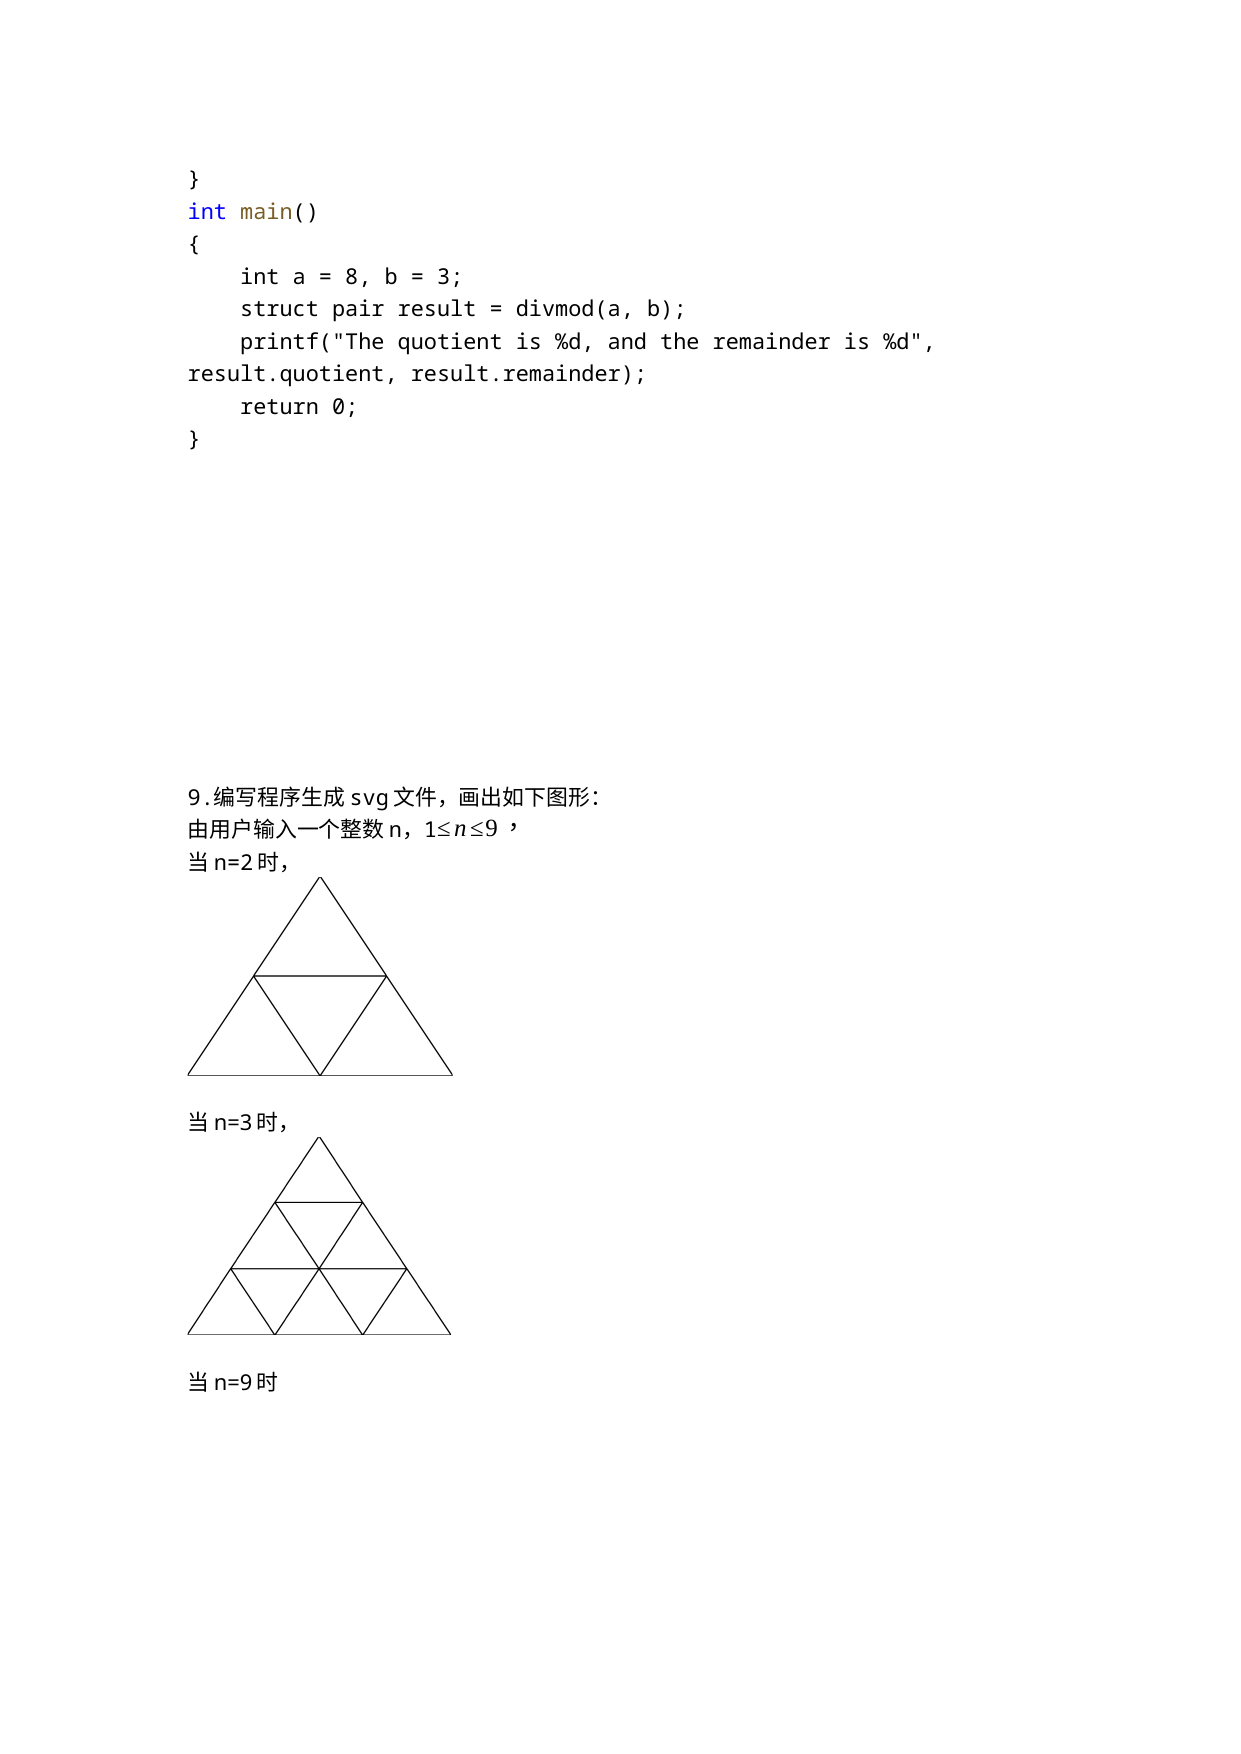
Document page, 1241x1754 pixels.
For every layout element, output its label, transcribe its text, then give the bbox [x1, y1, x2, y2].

text 当n=9时 [187, 1364, 1053, 1397]
text } [187, 422, 1053, 454]
text } [187, 162, 1053, 194]
text int a = 8, b = 3; [187, 259, 1053, 292]
text 9.编写程序生成svg文件，画出如下图形： [187, 779, 1053, 812]
picture [187, 877, 453, 1076]
text 由用户输入一个整数n，1 [187, 812, 1053, 844]
text 当n=3时， [187, 1104, 1053, 1137]
text return 0; [187, 389, 1053, 422]
text printf("The quotient is %d, and the remainder is %d", result.quotient, result.remainder); [187, 324, 1053, 389]
text 当n=2时， [187, 844, 1053, 877]
text { [187, 227, 1053, 259]
picture [187, 1137, 451, 1335]
text struct pair result = divmod(a, b); [187, 292, 1053, 324]
text int main() [187, 194, 1053, 227]
